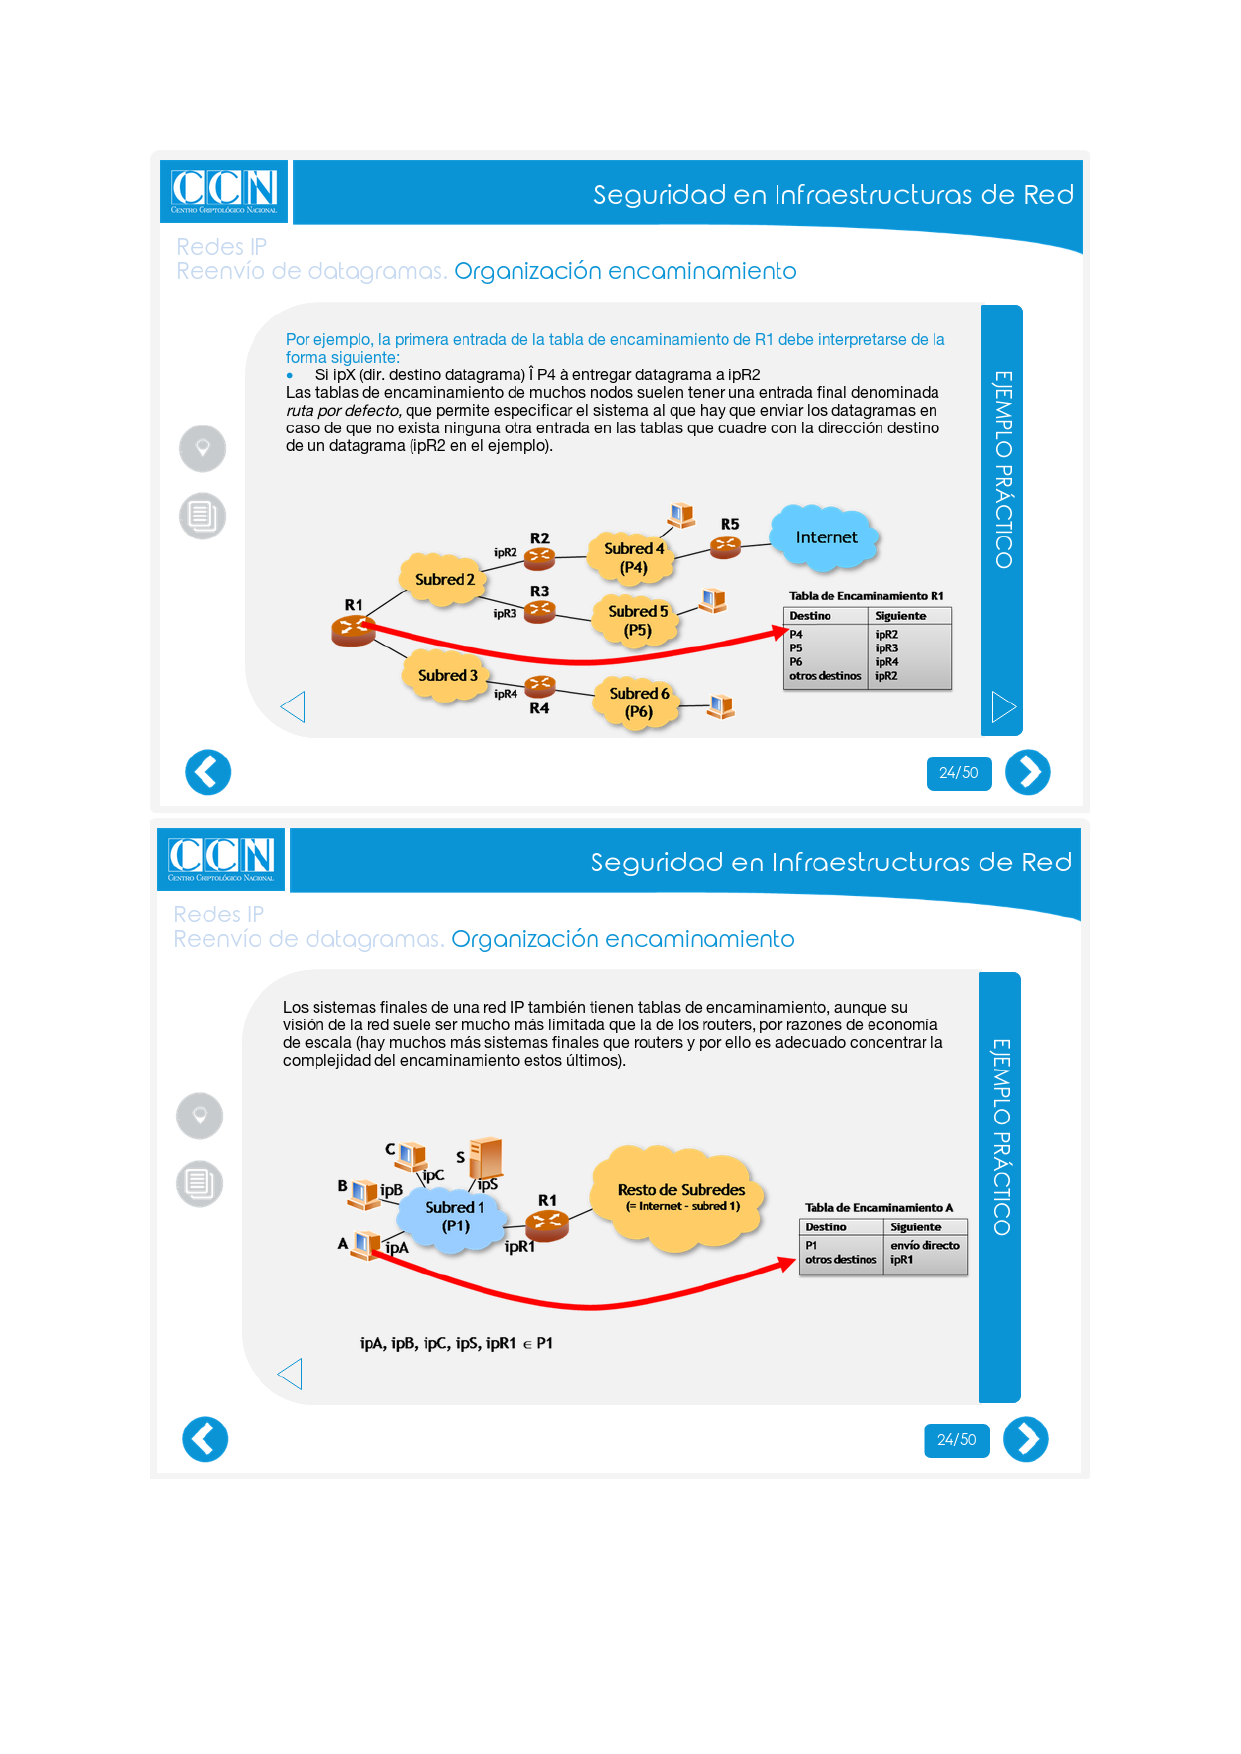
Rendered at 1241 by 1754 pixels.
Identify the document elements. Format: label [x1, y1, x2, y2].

picture [150, 150, 1091, 813]
picture [150, 816, 1091, 1479]
